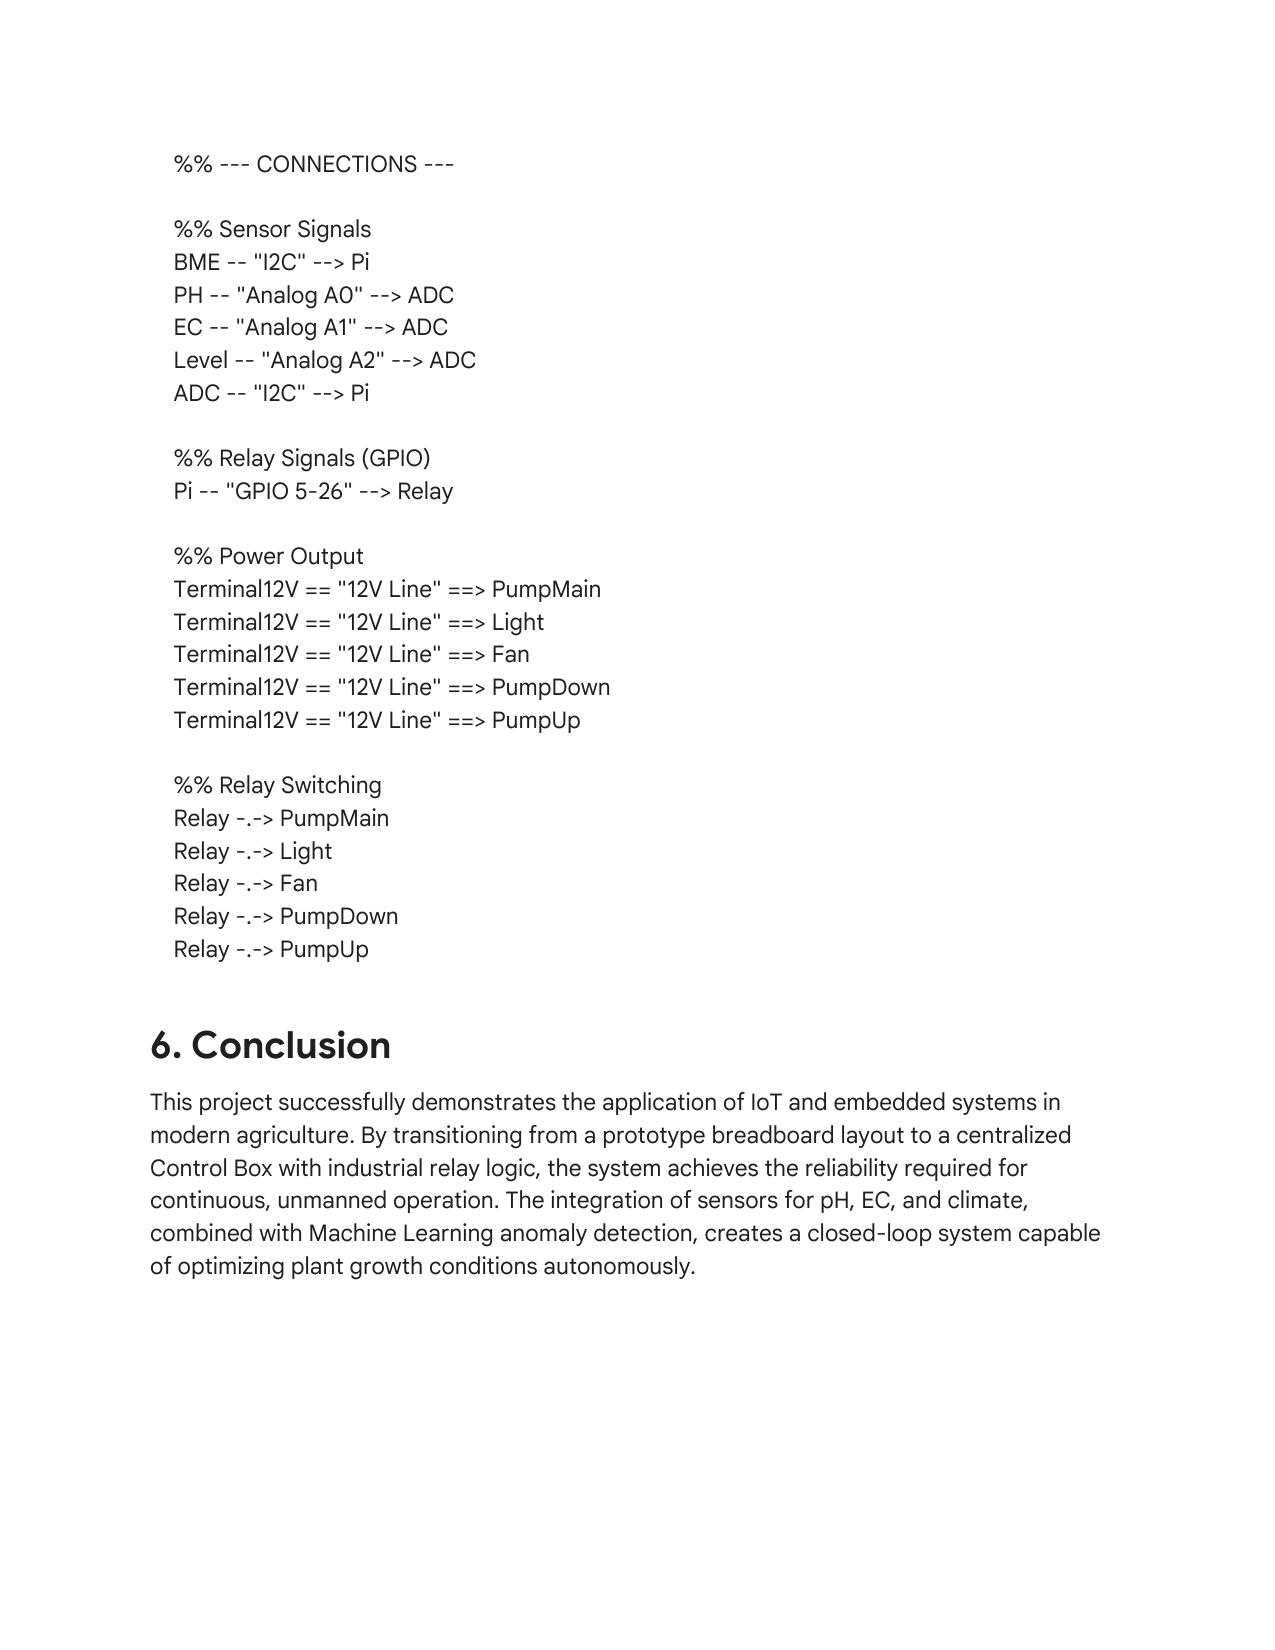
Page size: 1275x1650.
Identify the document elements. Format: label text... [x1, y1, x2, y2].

text This project successfully demonstrates the application of IoT and embedded systems in modern agriculture. By transitioning from a prototype breadboard layout to a centralized Control Box with industrial relay logic, the system achieves the reliability required for continuous, unmanned operation. The integration of sensors for pH, EC, and climate, combined with Machine Learning anomaly detection, creates a closed-loop system capable of optimizing plant growth conditions autonomously. [150, 1088, 1125, 1281]
subtitle 6. Conclusion [150, 1022, 1125, 1069]
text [150, 150, 1125, 994]
